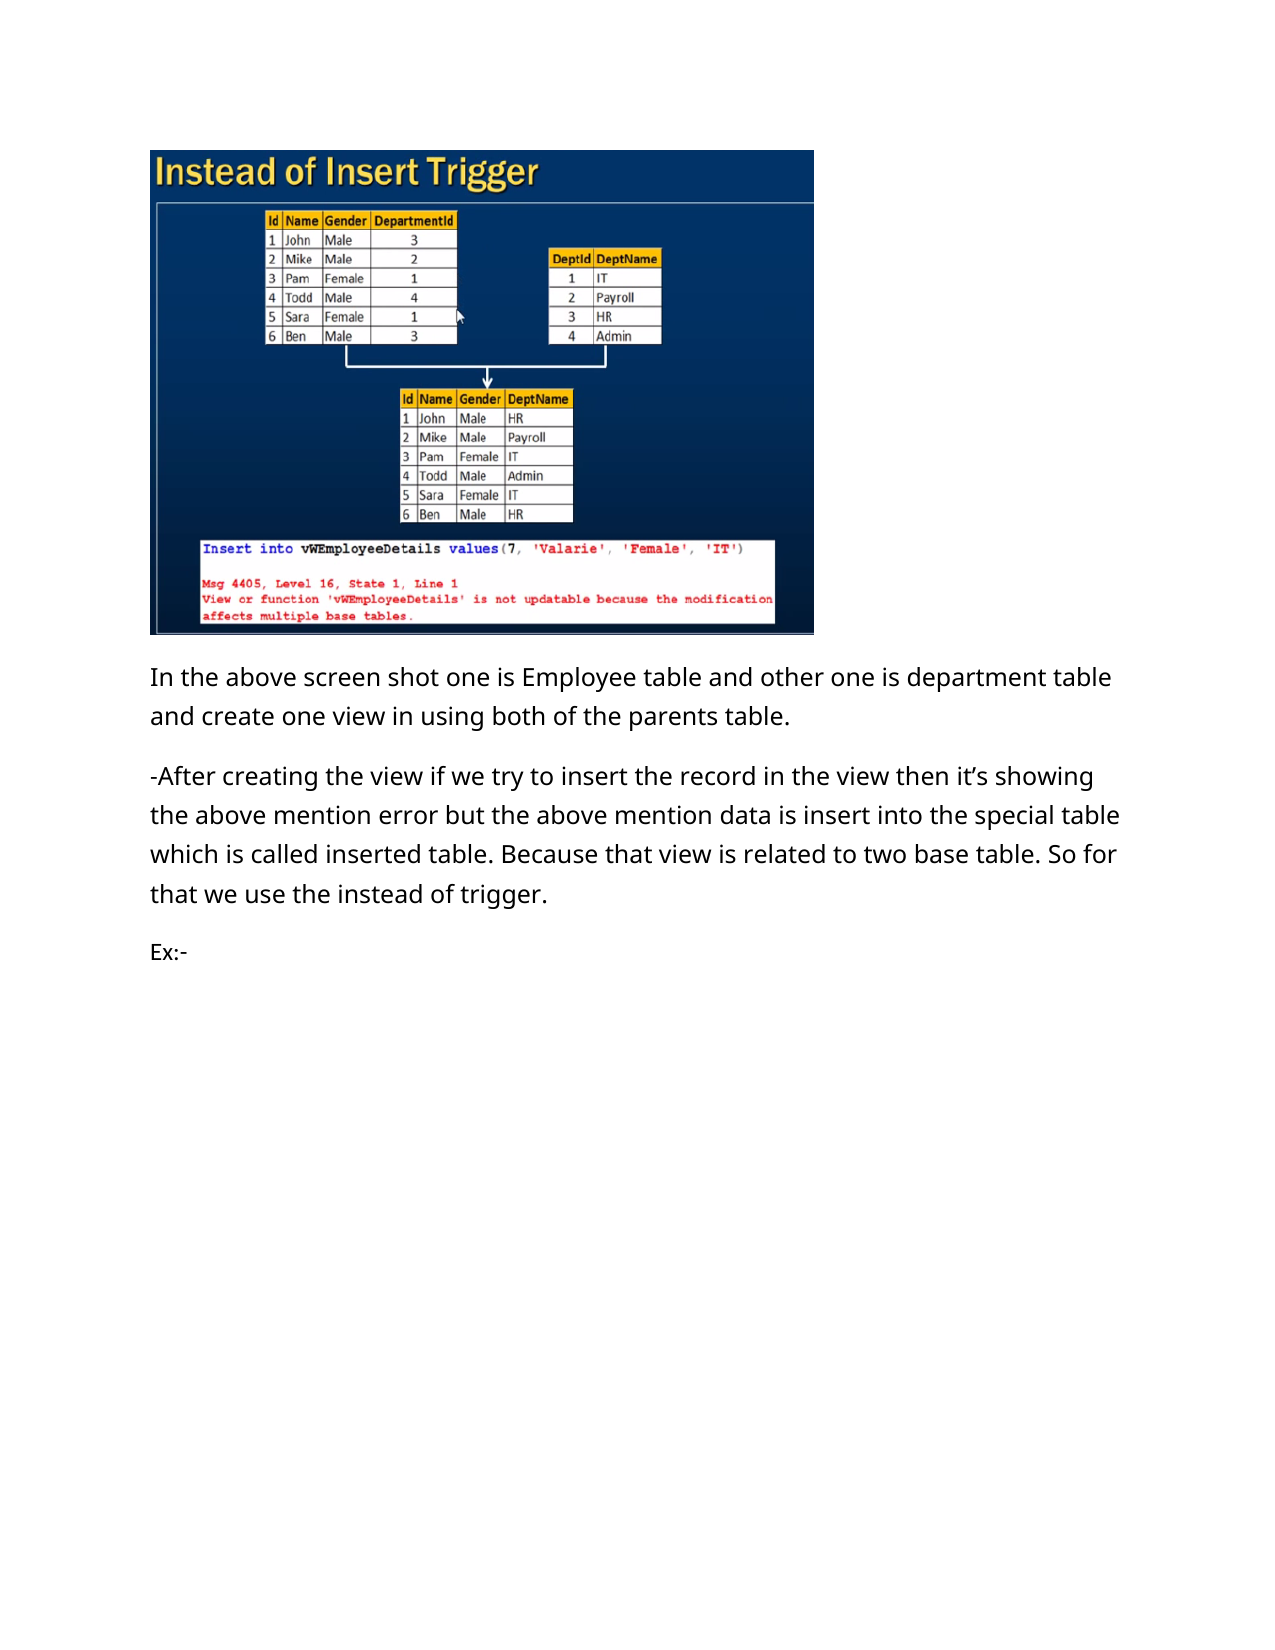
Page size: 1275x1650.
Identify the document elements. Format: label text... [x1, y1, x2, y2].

picture [150, 150, 814, 635]
text In the above screen shot one is Employee table and other one is department table and create one view in using both of the parents table. [150, 660, 1125, 733]
text Ex:- [150, 936, 1125, 967]
text -After creating the view if we try to insert the record in the view then it’s showing the above mention error but the above mention data is insert into the special table which is called inserted table. Because that view is related to two base table. So for that we use the instead of trigger. [150, 759, 1125, 910]
